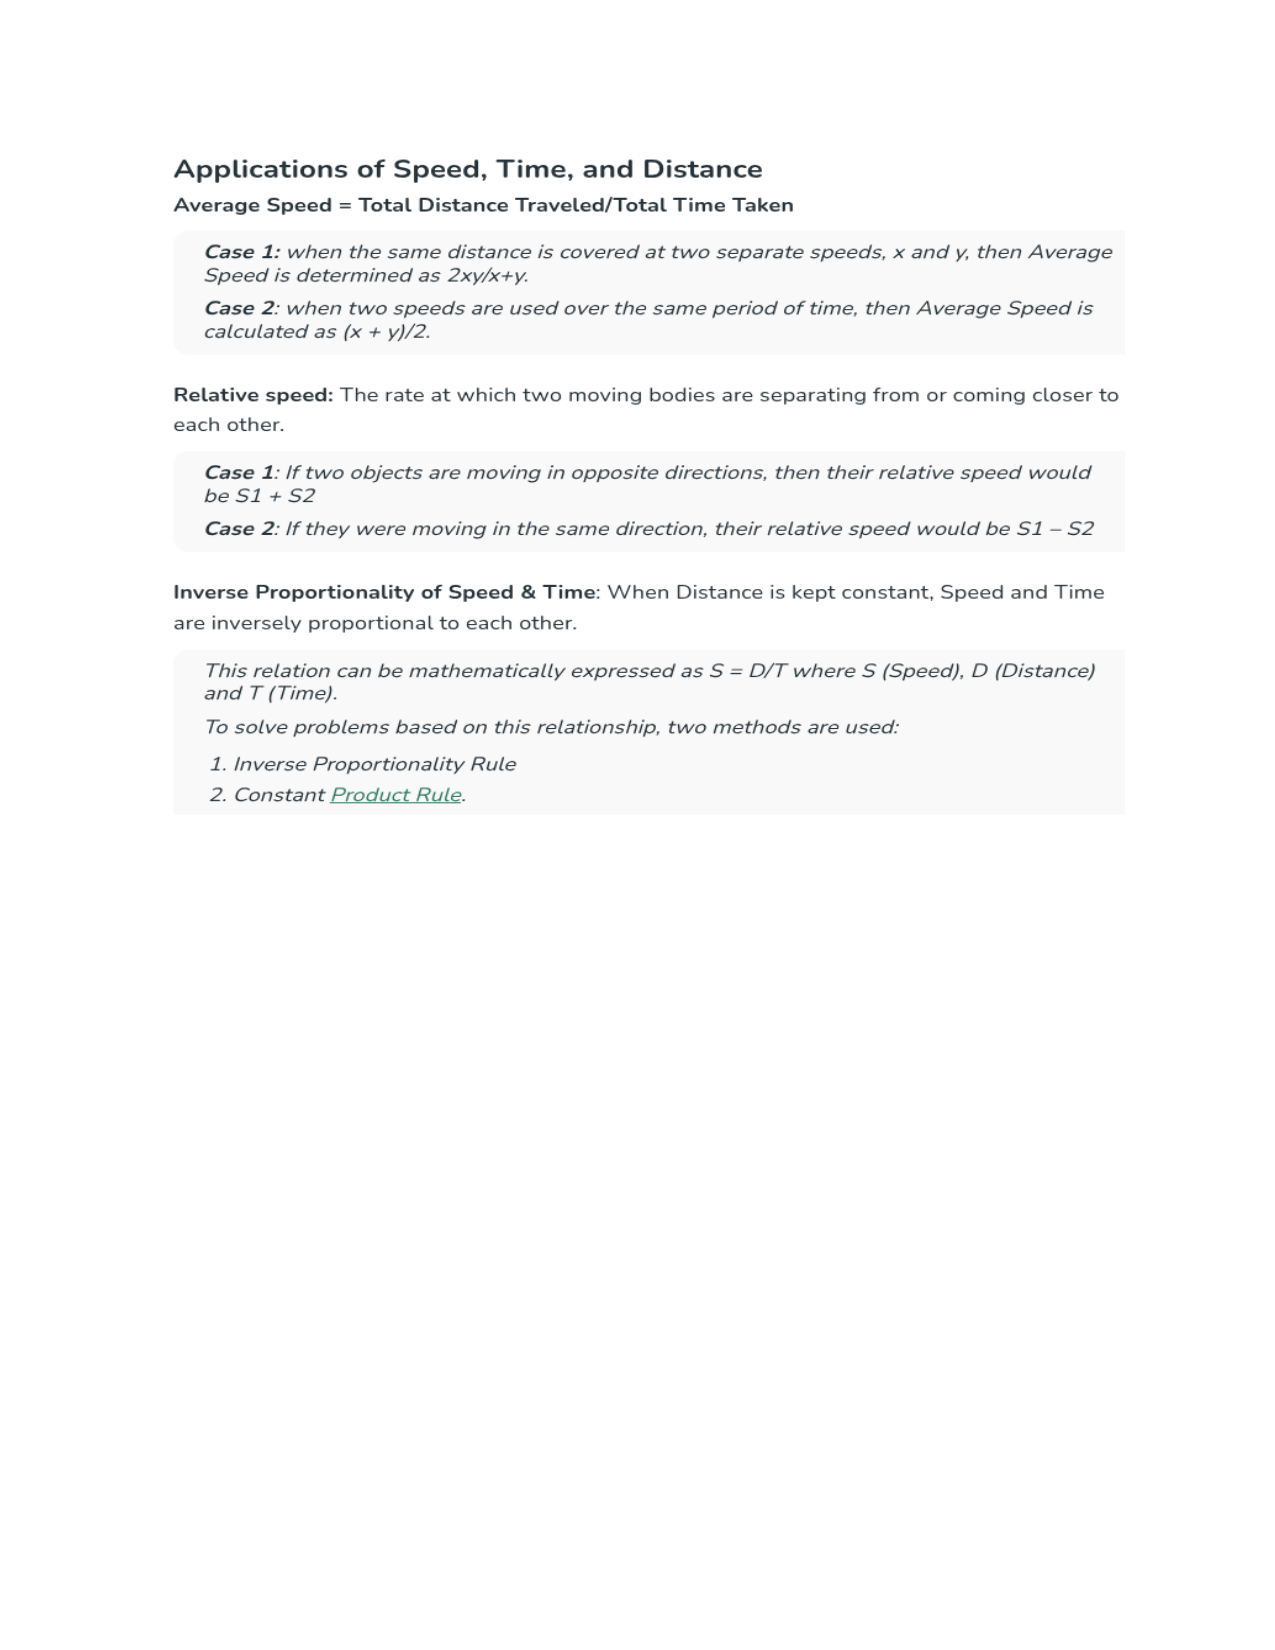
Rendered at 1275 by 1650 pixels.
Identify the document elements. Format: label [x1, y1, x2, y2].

picture [150, 150, 1125, 815]
